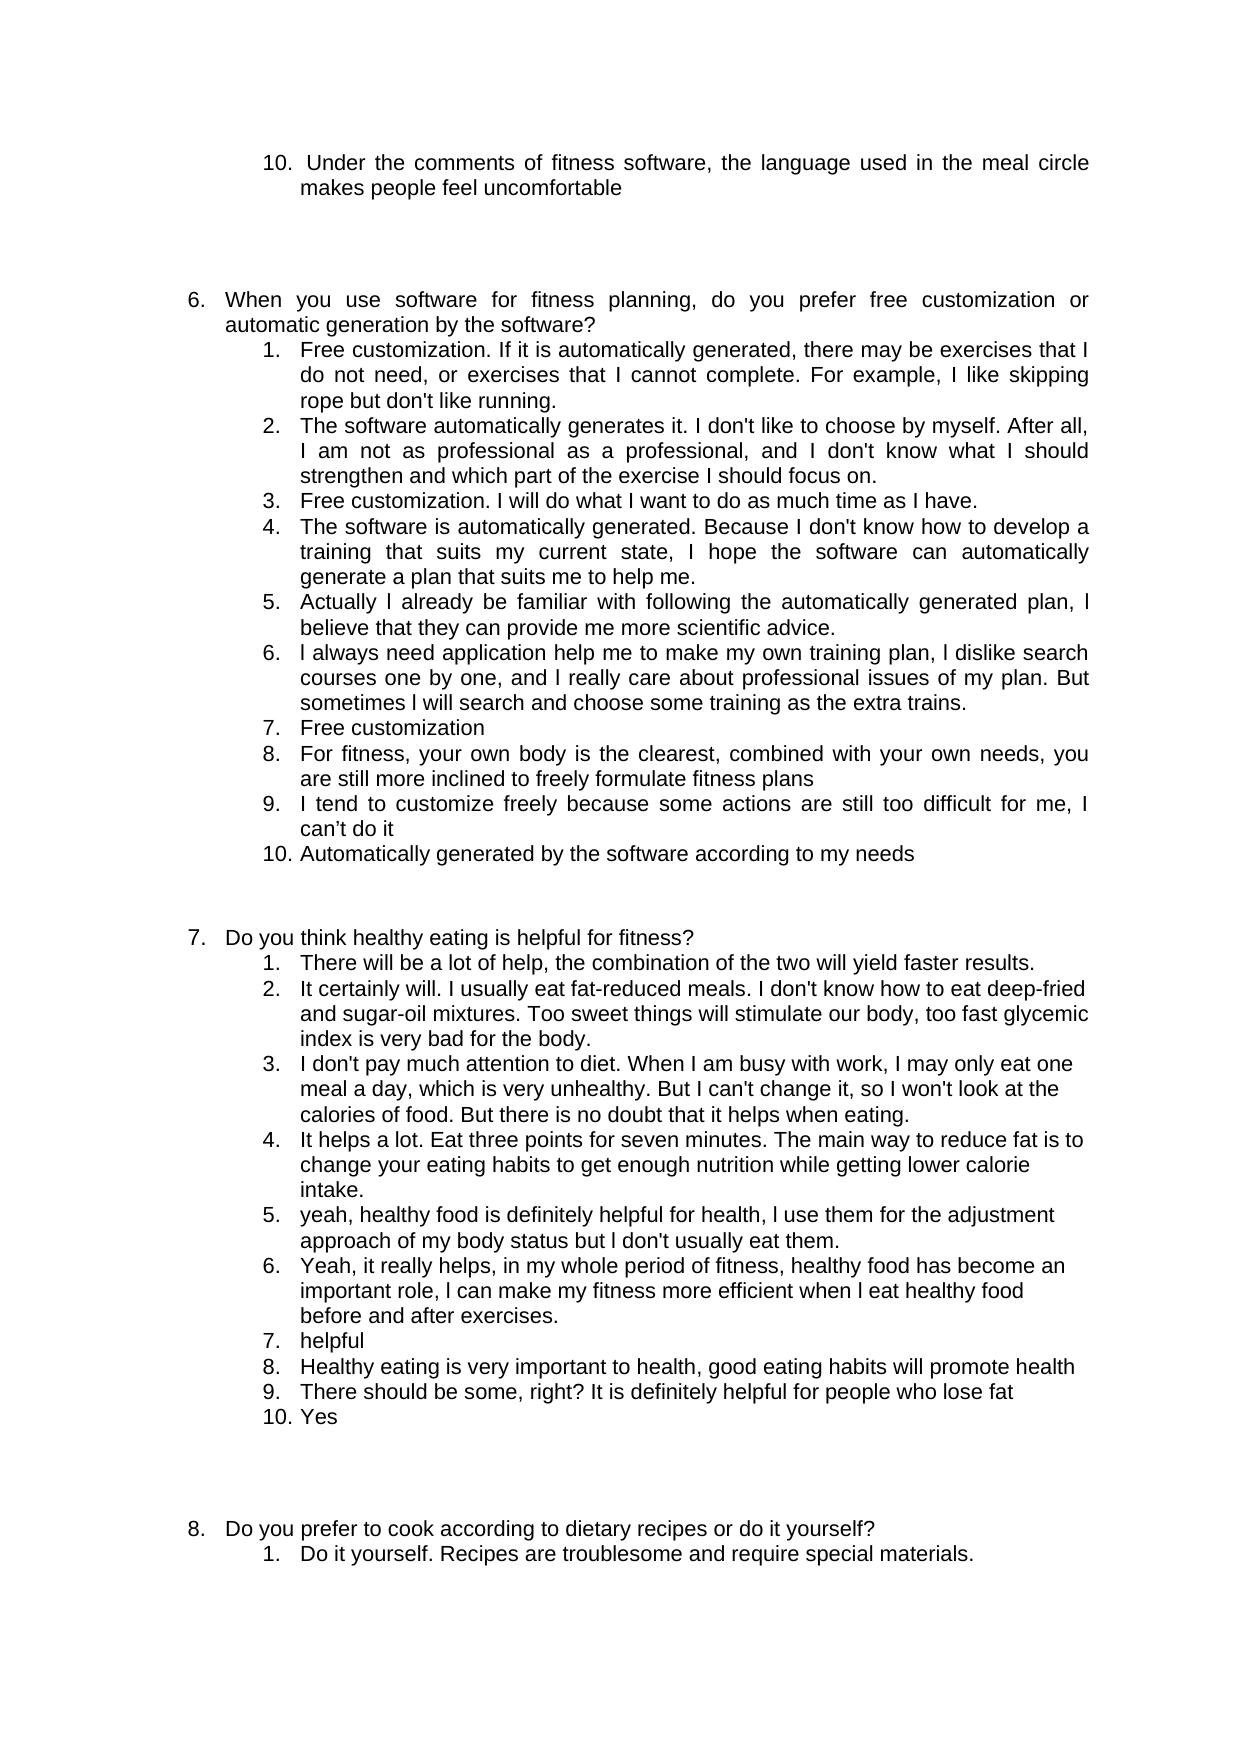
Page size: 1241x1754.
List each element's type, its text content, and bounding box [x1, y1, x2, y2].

list I don't pay much attention to diet. When I am busy with work, I may only eat one meal a day, which is very unhealthy. But I can't change it, so I won't look at the calories of food. But there is no doubt that it helps when eating. [262, 1051, 1090, 1127]
list Free customization [262, 715, 1090, 740]
list It certainly will. I usually eat fat-reduced meals. I don't know how to eat deep-fried and sugar-oil mixtures. Too sweet things will stimulate our body, too fast glycemic index is very bad for the body. [262, 976, 1090, 1051]
list Healthy eating is very important to health, good eating habits will promote health [262, 1354, 1090, 1379]
list It helps a lot. Eat three points for seven minutes. The main way to reduce fat is to change your eating habits to get enough nutrition while getting lower calorie intake. [262, 1127, 1090, 1202]
list Do you think healthy eating is helpful for fitness? [187, 924, 1090, 950]
list Yeah, it really helps, in my whole period of fitness, healthy food has become an important role, l can make my fitness more efficient when l eat healthy food before and after exercises. [262, 1253, 1090, 1328]
list helpful [262, 1328, 1090, 1354]
list l always need application help me to make my own training plan, l dislike search courses one by one, and l really care about professional issues of my plan. But sometimes l will search and choose some training as the extra trains. [262, 639, 1090, 715]
list There should be some, right? It is definitely helpful for people who lose fat [262, 1379, 1090, 1404]
list Do it yourself. Recipes are troublesome and require special materials. [262, 1541, 1090, 1566]
list Under the comments of fitness software, the language used in the meal circle makes people feel uncomfortable [262, 150, 1090, 200]
list For fitness, your own body is the clearest, combined with your own needs, you are still more inclined to freely formulate fitness plans [262, 740, 1090, 791]
list Yes [262, 1404, 1090, 1429]
list Actually l already be familiar with following the automatically generated plan, l believe that they can provide me more scientific advice. [262, 589, 1090, 639]
list Do you prefer to cook according to dietary recipes or do it yourself? [187, 1516, 1090, 1541]
list There will be a lot of help, the combination of the two will yield faster results. [262, 950, 1090, 976]
list Free customization. I will do what I want to do as much time as I have. [262, 488, 1090, 513]
list Free customization. If it is automatically generated, there may be exercises that I do not need, or exercises that I cannot complete. For example, I like skipping rope but don't like running. [262, 337, 1090, 413]
list I tend to customize freely because some actions are still too difficult for me, I can’t do it [262, 791, 1090, 841]
list The software is automatically generated. Because I don't know how to develop a training that suits my current state, I hope the software can automatically generate a plan that suits me to help me. [262, 513, 1090, 589]
list When you use software for fitness planning, do you prefer free customization or automatic generation by the software? [187, 287, 1090, 337]
list Automatically generated by the software according to my needs [262, 841, 1090, 866]
list The software automatically generates it. I don't like to choose by myself. After all, I am not as professional as a professional, and I don't know what I should strengthen and which part of the exercise I should focus on. [262, 413, 1090, 488]
list yeah, healthy food is definitely helpful for health, l use them for the adjustment approach of my body status but l don't usually eat them. [262, 1202, 1090, 1253]
